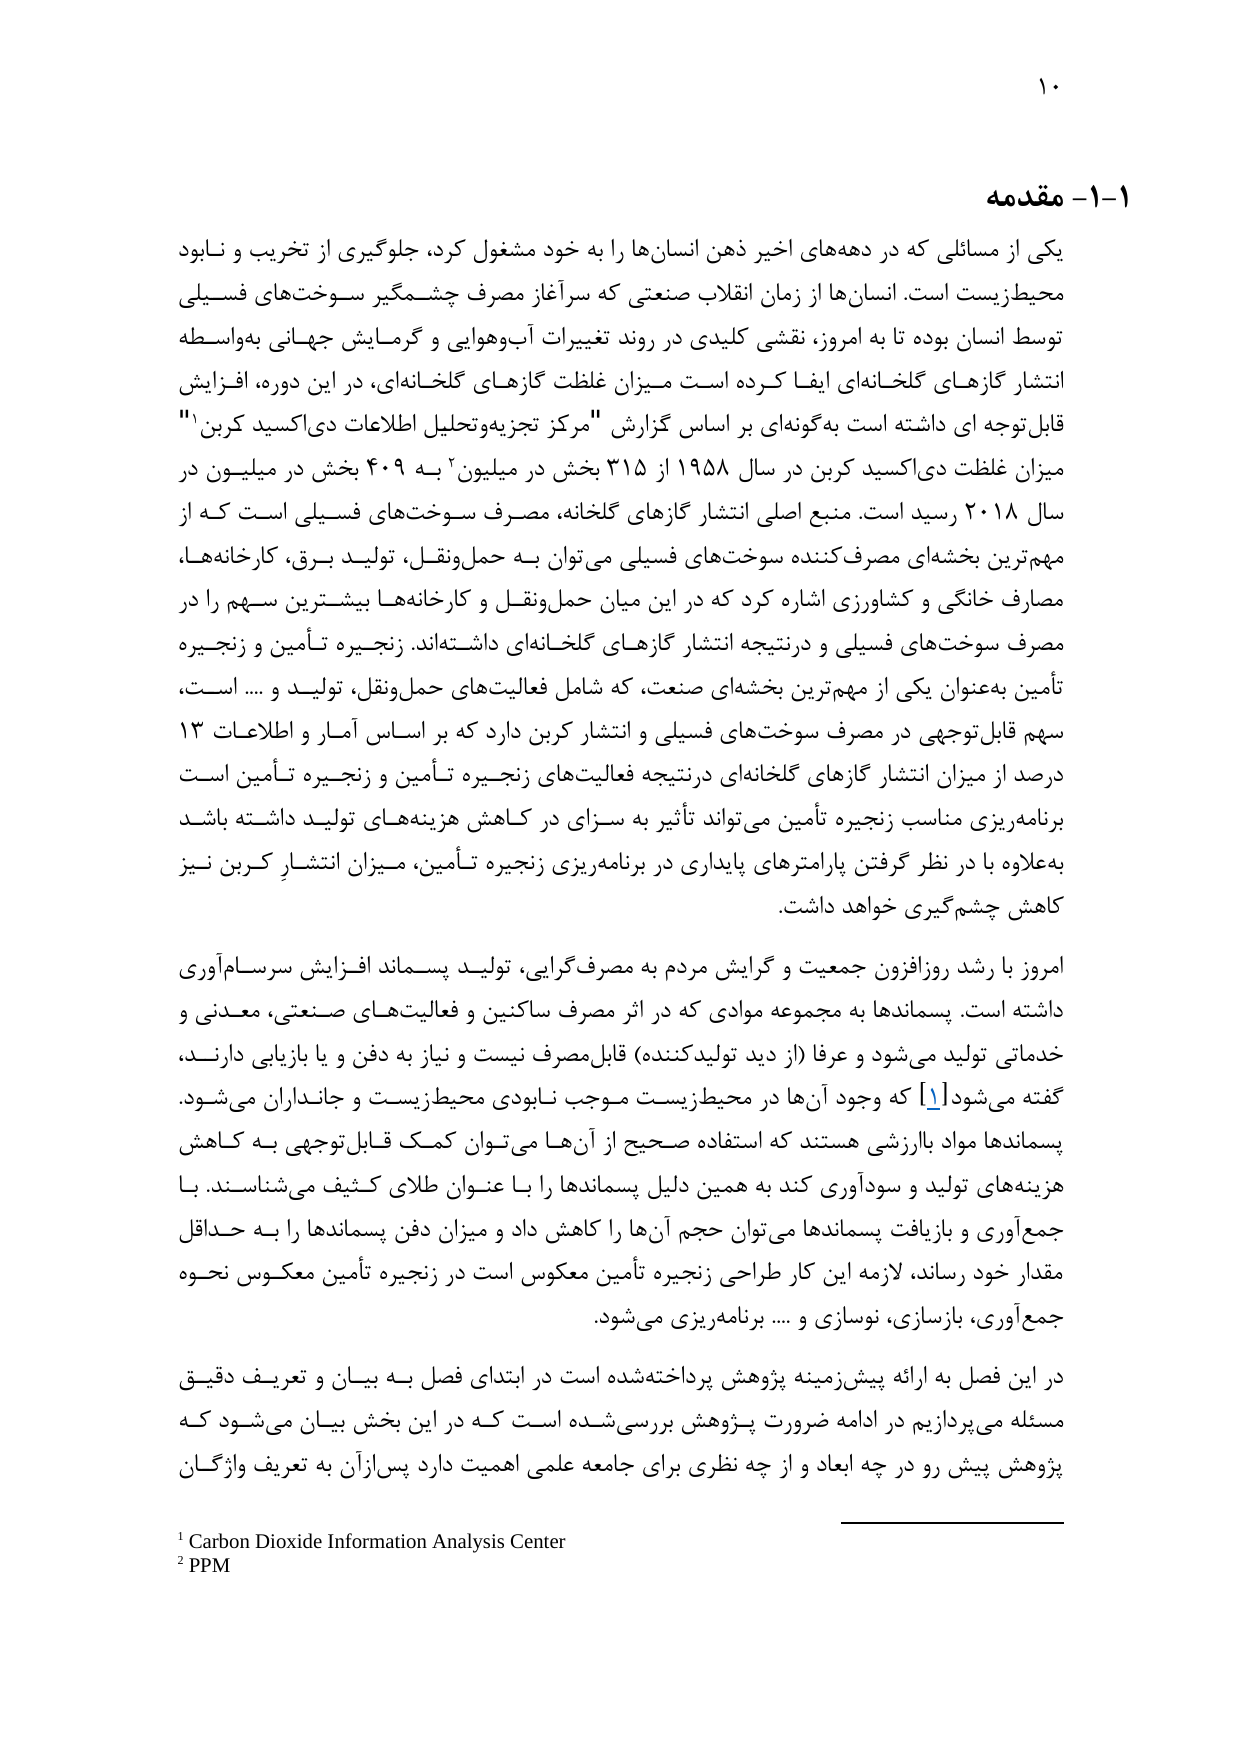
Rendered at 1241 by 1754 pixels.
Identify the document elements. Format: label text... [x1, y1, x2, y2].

text یکی از مسائلی که در دهه‌های اخیر ذهن انسان‌ها را به خود مشغول کرد، جلوگیری از تخریب و نابود محیط‌زیست است. انسان‌ها از زمان انقلاب صنعتی که سرآغاز مصرف چشمگیر سوخت‌های فسیلی توسط انسان بوده تا به امروز، نقشی کلیدی در روند تغییرات آب‌وهوایی و گرمایش جهانی به‌واسطه انتشار گازهای گلخانه‌ای ایفا کرده است میزان غلظت گازهای گلخانه‌ای، در این دوره، افزایش قابل‌توجه ای داشته است به‌گونه‌ای بر اساس گزارش "مرکز تجزیه‌وتحلیل اطلاعات دی‌اکسید کربن" میزان غلظت دی‌اکسید کربن در سال 1958 از 315 بخش در میلیون به 409 بخش در میلیون در سال 2018 رسید است. منبع اصلی انتشار گازهای گلخانه، مصرف سوخت‌های فسیلی است که از مهم‌ترین بخشه‌ای مصرف‌کننده سوخت‌های فسیلی می‌توان به حمل‌ونقل، تولید برق، کارخانه‌ها، مصارف خانگی و کشاورزی اشاره کرد که در این میان حمل‌ونقل و کارخانه‌ها بیشترین سهم را در مصرف سوخت‌های فسیلی و درنتیجه انتشار گازهای گلخانه‌ای داشته‌اند. زنجیره تأمین و زنجیره تأمین به‌عنوان یکی از مهم‌ترین بخشه‌ای صنعت، که شامل فعالیت‌های حمل‌ونقل، تولید و .... است، سهم قابل‌توجهی در مصرف سوخت‌های فسیلی و انتشار کربن دارد که بر اساس آمار و اطلاعات 13 درصد از میزان انتشار گازهای گلخانه‌ای درنتیجه فعالیت‌های زنجیره تأمین و زنجیره تأمین است برنامه‌ریزی مناسب زنجیره تأمین می‌تواند تأثیر به سزای در کاهش هزینه‌های تولید داشته باشد به‌علاوه با در نظر گرفتن پارامترهای پایداری در برنامه‌ریزی زنجیره تأمین، میزان انتشارِ کربن نیز کاهش چشم‌گیری خواهد داشت. [177, 238, 1063, 923]
text امروز با رشد روزافزون جمعیت و گرایش مردم به مصرف‌گرایی، تولید پسماند افزایش سرسام‌آوری داشته است. پسماندها به مجموعه موادی که در اثر مصرف ساکنین و فعالیت‌های صنعتی، معدنی و خدماتی تولید می‌شود و عرفا (از دید تولیدکننده) قابل‌مصرف نیست و نیاز به دفن و یا بازیابی دارند، گفته می‌شود[1] که وجود آن‌ها در محیط‌زیست موجب نابودی محیط‌زیست و جانداران می‌شود. پسماندها مواد باارزشی هستند که استفاده صحیح از آن‌ها می‌توان کمک قابل‌توجهی به کاهش هزینه‌های تولید و سودآوری کند به همین دلیل پسماندها را با عنوان طلای کثیف می‌شناسند. با جمع‌آوری و بازیافت پسماندها می‌توان حجم آن‌ها را کاهش داد و میزان دفن پسماندها را به حداقل مقدار خود رساند، لازمه این کار طراحی زنجیره تأمین معکوس است در زنجیره تأمین معکوس نحوه جمع‌آوری، بازسازی، نوسازی و .... برنامه‌ریزی می‌شود. [177, 954, 1063, 1333]
subtitle مقدمه [177, 181, 1063, 219]
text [177, 1365, 1063, 1481]
